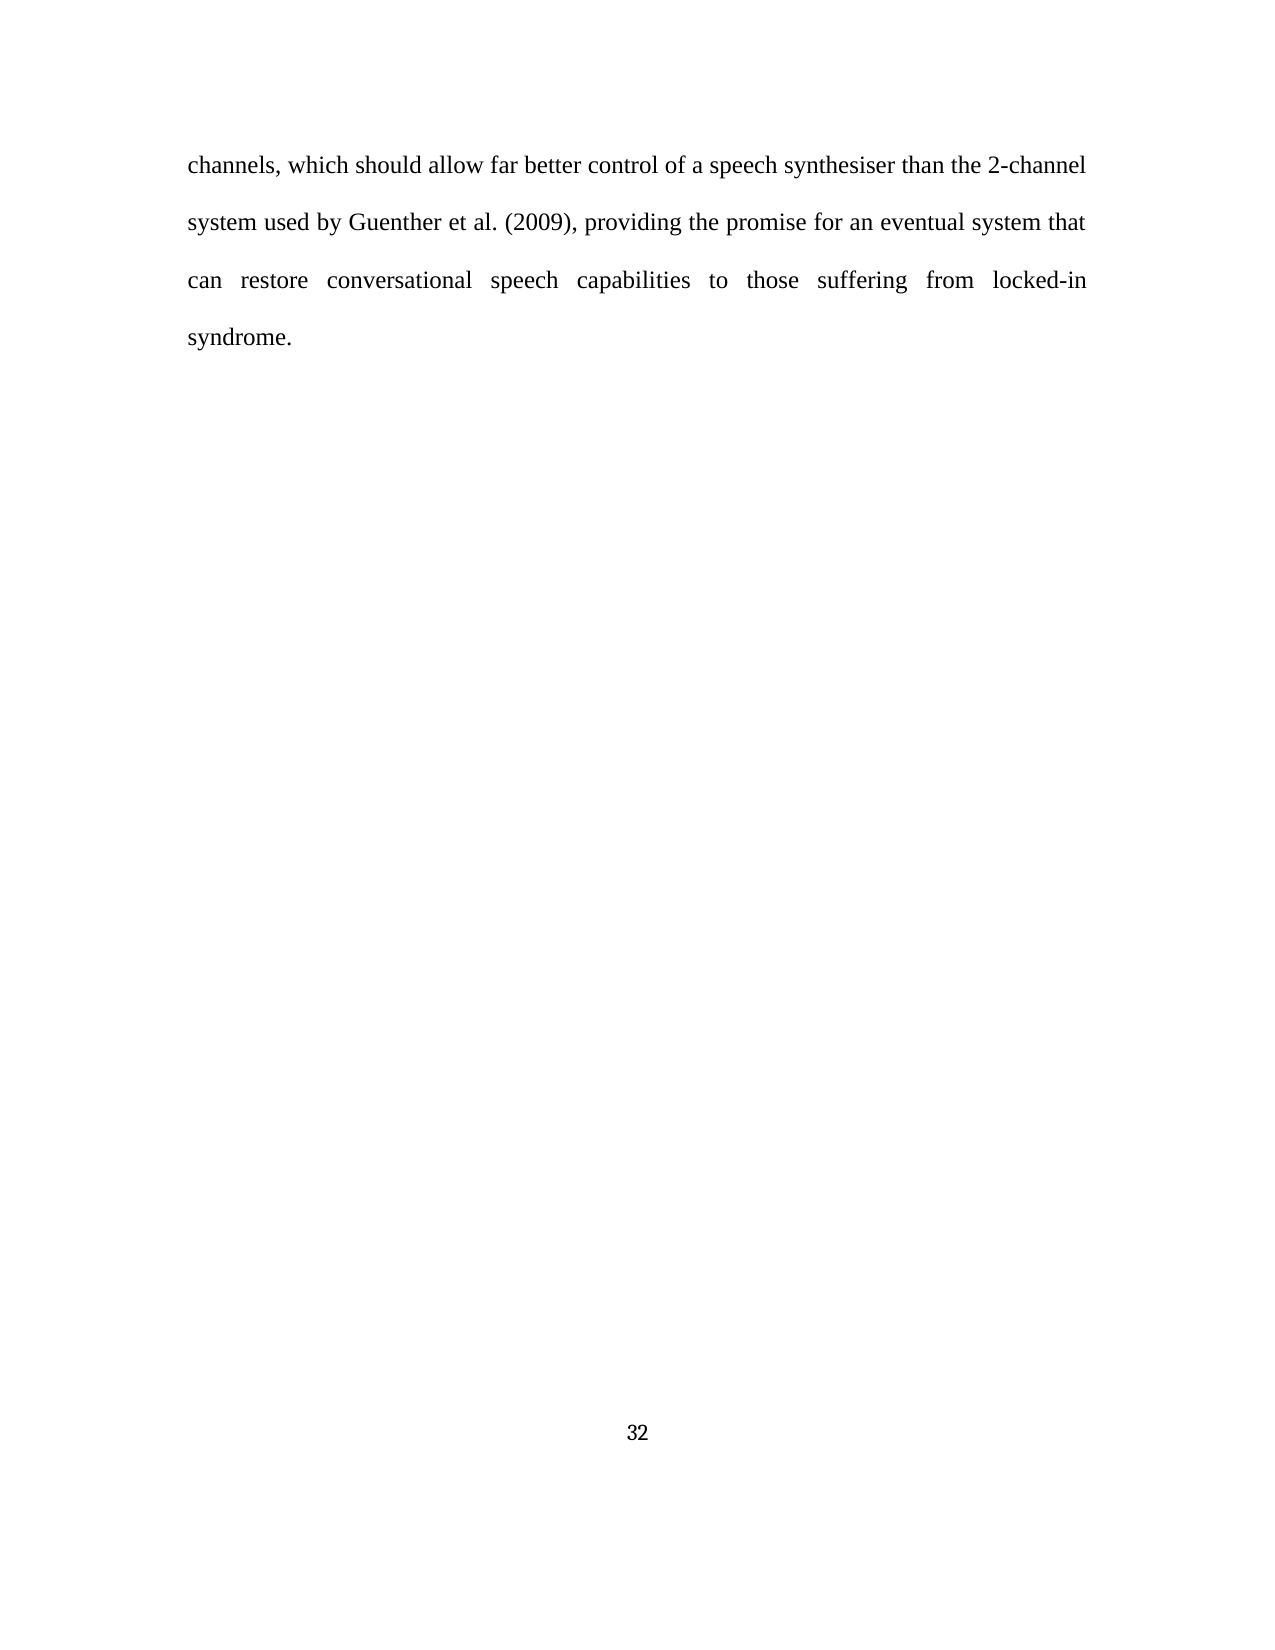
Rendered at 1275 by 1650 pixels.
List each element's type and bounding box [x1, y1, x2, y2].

text [187, 150, 1087, 351]
